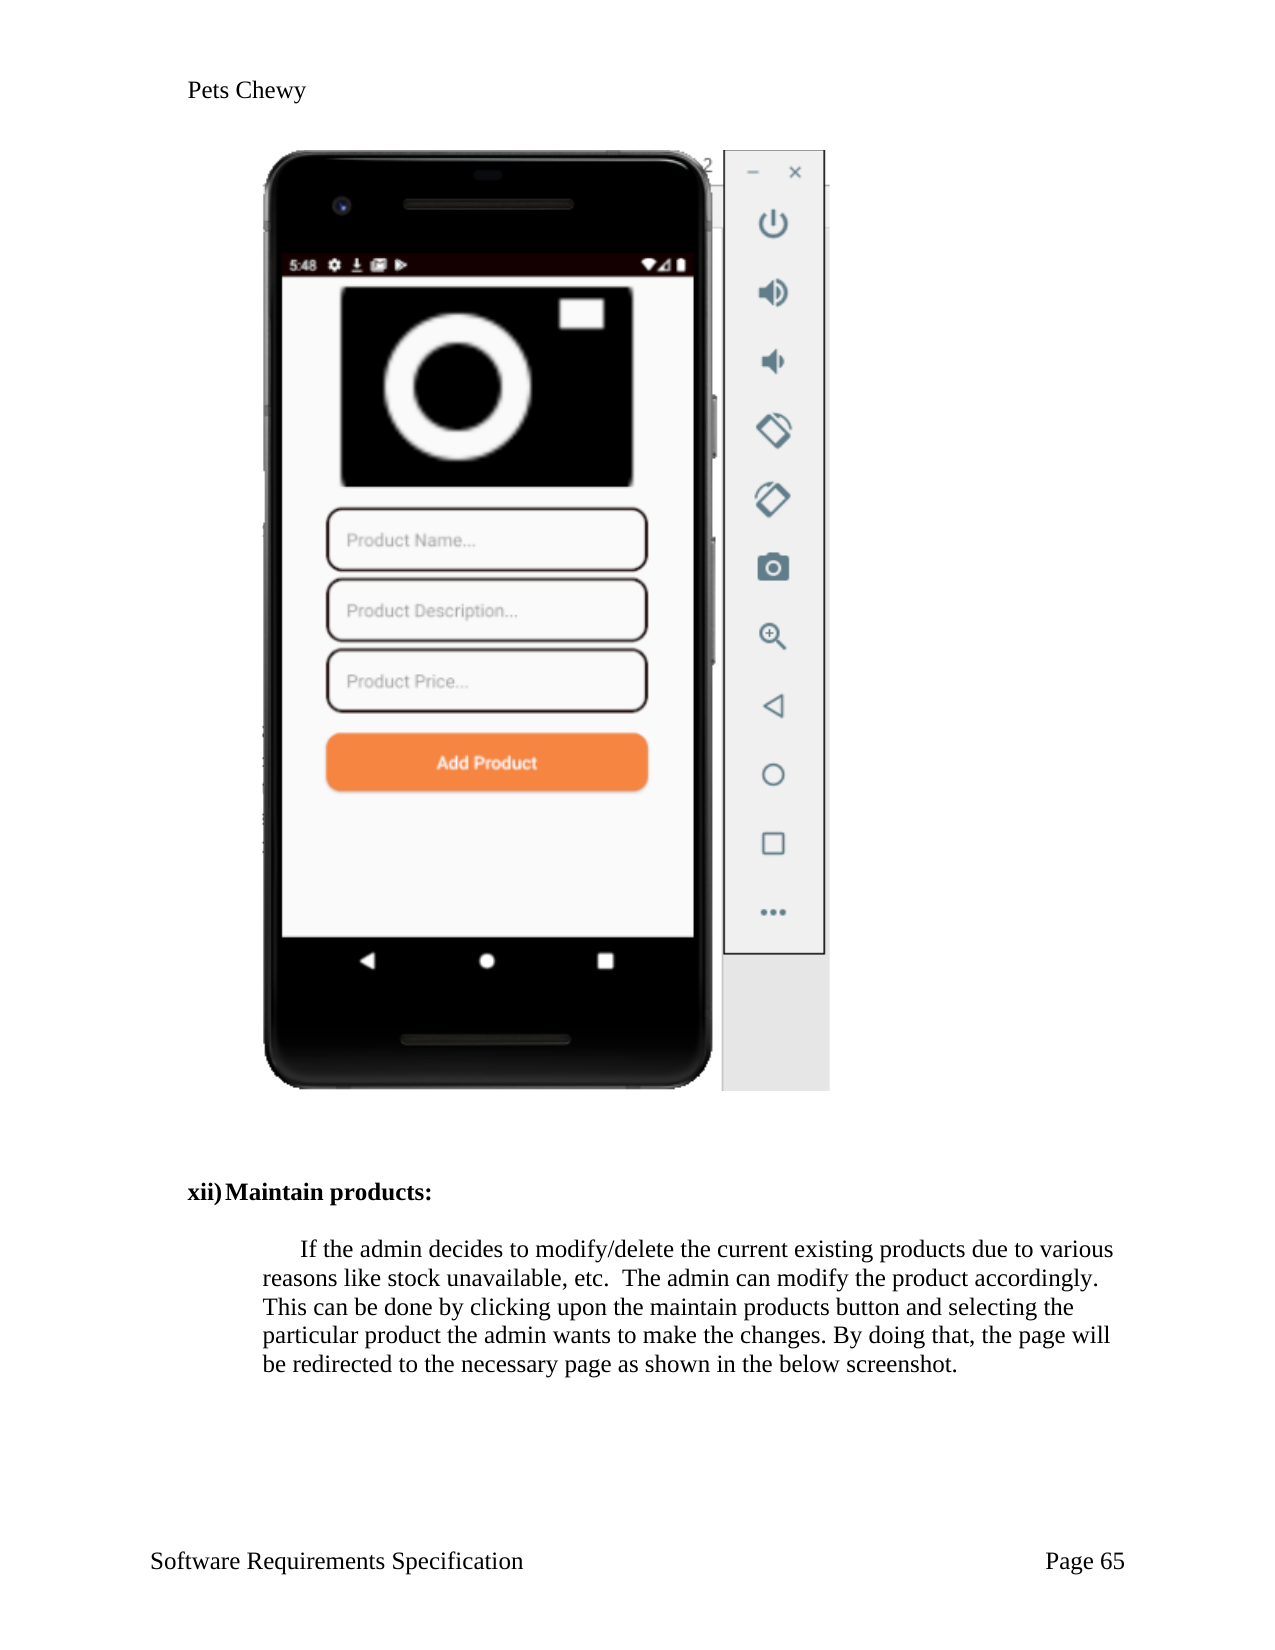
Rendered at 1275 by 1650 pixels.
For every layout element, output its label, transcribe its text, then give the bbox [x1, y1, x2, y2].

list Maintain products: [187, 1177, 1125, 1206]
picture [262, 150, 830, 1091]
list If the admin decides to modify/delete the current existing products due to various reasons like stock unavailable, etc. The admin can modify the product accordingly. This can be done by clicking upon the maintain products button and selecting the particular product the admin wants to make the changes. By doing that, the page will be redirected to the necessary page as shown in the below screenshot. [262, 1234, 1125, 1378]
